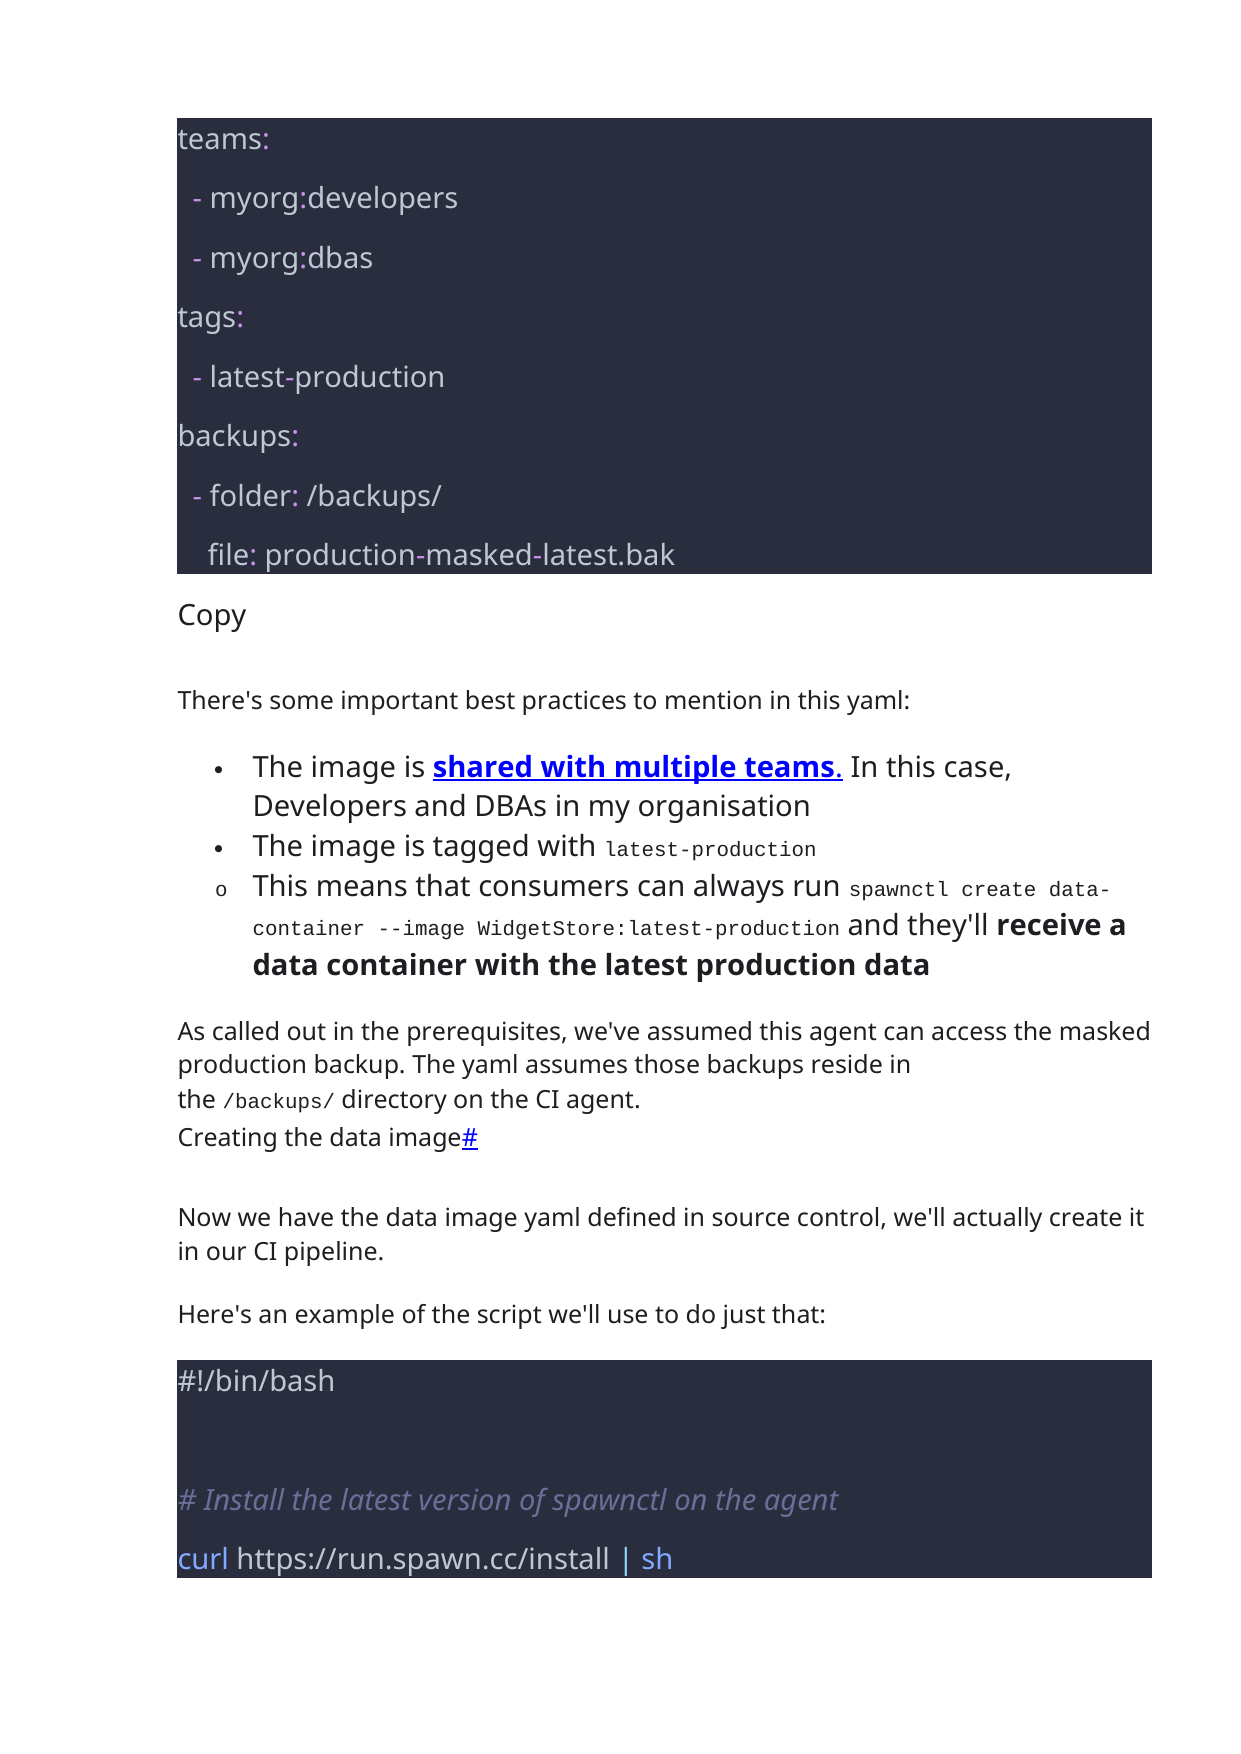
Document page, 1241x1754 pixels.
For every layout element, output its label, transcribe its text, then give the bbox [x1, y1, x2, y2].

text - latest-production [177, 356, 1152, 396]
subtitle Creating the data image# [177, 1119, 1152, 1153]
text There's some important best practices to mention in this yaml: [177, 683, 1152, 717]
text file: production-masked-latest.bak [177, 534, 1152, 574]
text tags: [177, 297, 1152, 336]
text Copy [177, 594, 1152, 634]
text Now we have the data image yaml defined in source control, we'll actually create it in our CI pipeline. [177, 1200, 1152, 1268]
text curl https://run.spawn.cc/install | sh [177, 1539, 1152, 1578]
text - folder: /backups/ [177, 475, 1152, 515]
text As called out in the prerequisites, we've assumed this agent can access the masked production backup. The yaml assumes those backups reside in the /backups/ directory on the CI agent. [177, 1013, 1152, 1115]
text - myorg:developers [177, 178, 1152, 217]
list This means that consumers can always run spawnctl create data-container --image WidgetStore:latest-production and they'll receive a data container with the latest production data [215, 865, 1152, 984]
list The image is shared with multiple teams. In this case, Developers and DBAs in my organisation [215, 746, 1152, 825]
list The image is tagged with latest-production [215, 825, 1152, 865]
text Here's an example of the script we'll use to do just that: [177, 1297, 1152, 1331]
text # Install the latest version of spawnctl on the agent [177, 1479, 1152, 1519]
text - myorg:dbas [177, 237, 1152, 277]
text backups: [177, 416, 1152, 455]
text teams: [177, 118, 1152, 158]
text #!/bin/bash [177, 1360, 1152, 1400]
